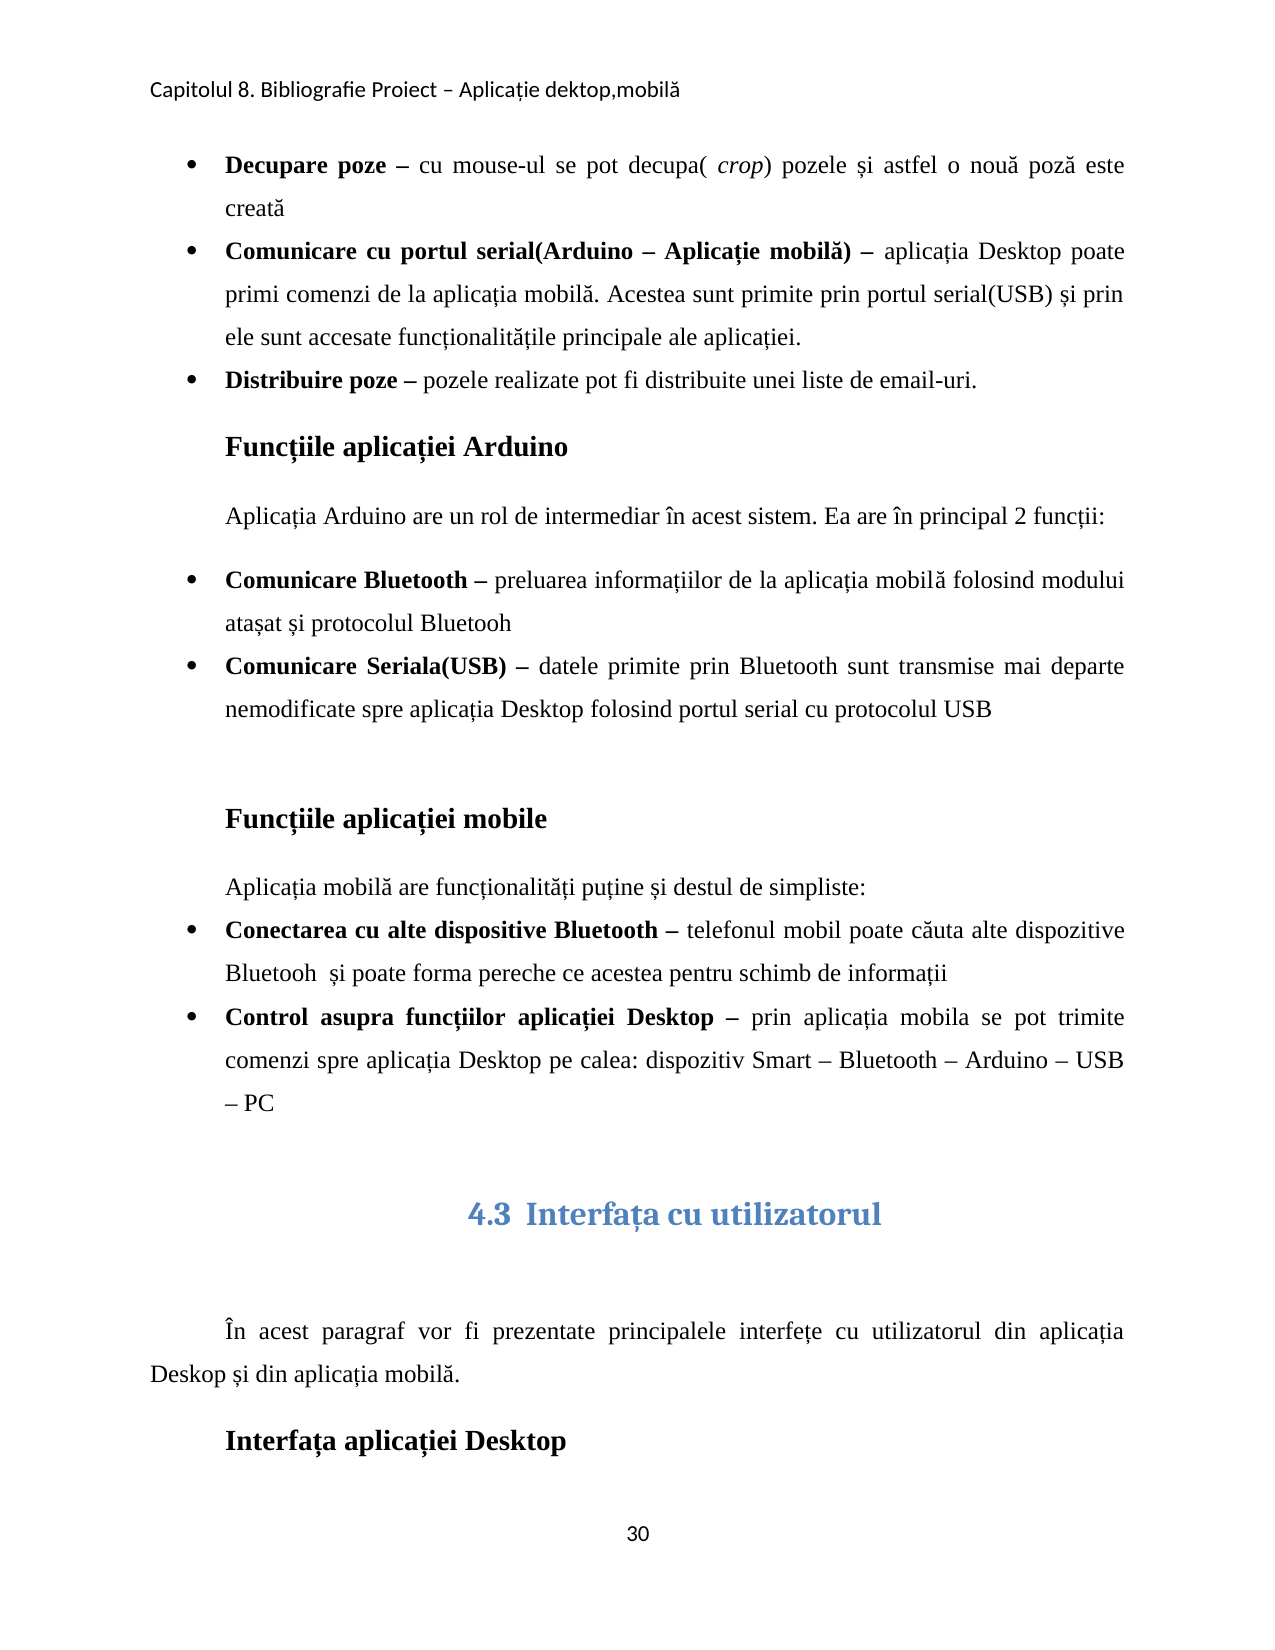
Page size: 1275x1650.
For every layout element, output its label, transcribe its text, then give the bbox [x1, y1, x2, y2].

list Distribuire poze – pozele realizate pot fi distribuite unei liste de email-uri. [187, 366, 1125, 394]
text Aplicația Arduino are un rol de intermediar în acest sistem. Ea are în principal 2 funcții: [150, 501, 1125, 529]
list Decupare poze – cu mouse-ul se pot decupa( crop) pozele și astfel o nouă poză este creată [187, 150, 1125, 222]
text În acest paragraf vor fi prezentate principalele interfețe cu utilizatorul din aplicația Deskop și din aplicația mobilă. [150, 1316, 1125, 1388]
text Funcțiile aplicației mobile [150, 801, 1125, 835]
subtitle 4.3 Interfața cu utilizatorul [150, 1195, 1125, 1233]
list Comunicare cu portul serial(Arduino – Aplicație mobilă) – aplicația Desktop poate primi comenzi de la aplicația mobilă. Acestea sunt primite prin portul serial(USB) și prin ele sunt accesate funcționalitățile principale ale aplicației. [187, 236, 1125, 351]
list Control asupra funcțiilor aplicației Desktop – prin aplicația mobila se pot trimite comenzi spre aplicația Desktop pe calea: dispozitiv Smart – Bluetooth – Arduino – USB – PC [187, 1002, 1125, 1117]
list Comunicare Seriala(USB) – datele primite prin Bluetooth sunt transmise mai departe nemodificate spre aplicația Desktop folosind portul serial cu protocolul USB [187, 651, 1125, 723]
text Funcțiile aplicației Arduino [150, 429, 1125, 463]
list Comunicare Bluetooth – preluarea informațiilor de la aplicația mobilă folosind modului atașat și protocolul Bluetooh [187, 565, 1125, 637]
text Interfața aplicației Desktop [150, 1423, 1125, 1457]
list Aplicația mobilă are funcționalități puține și destul de simpliste: [225, 872, 1125, 901]
list Conectarea cu alte dispositive Bluetooth – telefonul mobil poate căuta alte dispozitive Bluetooh și poate forma pereche ce acestea pentru schimb de informații [187, 915, 1125, 987]
